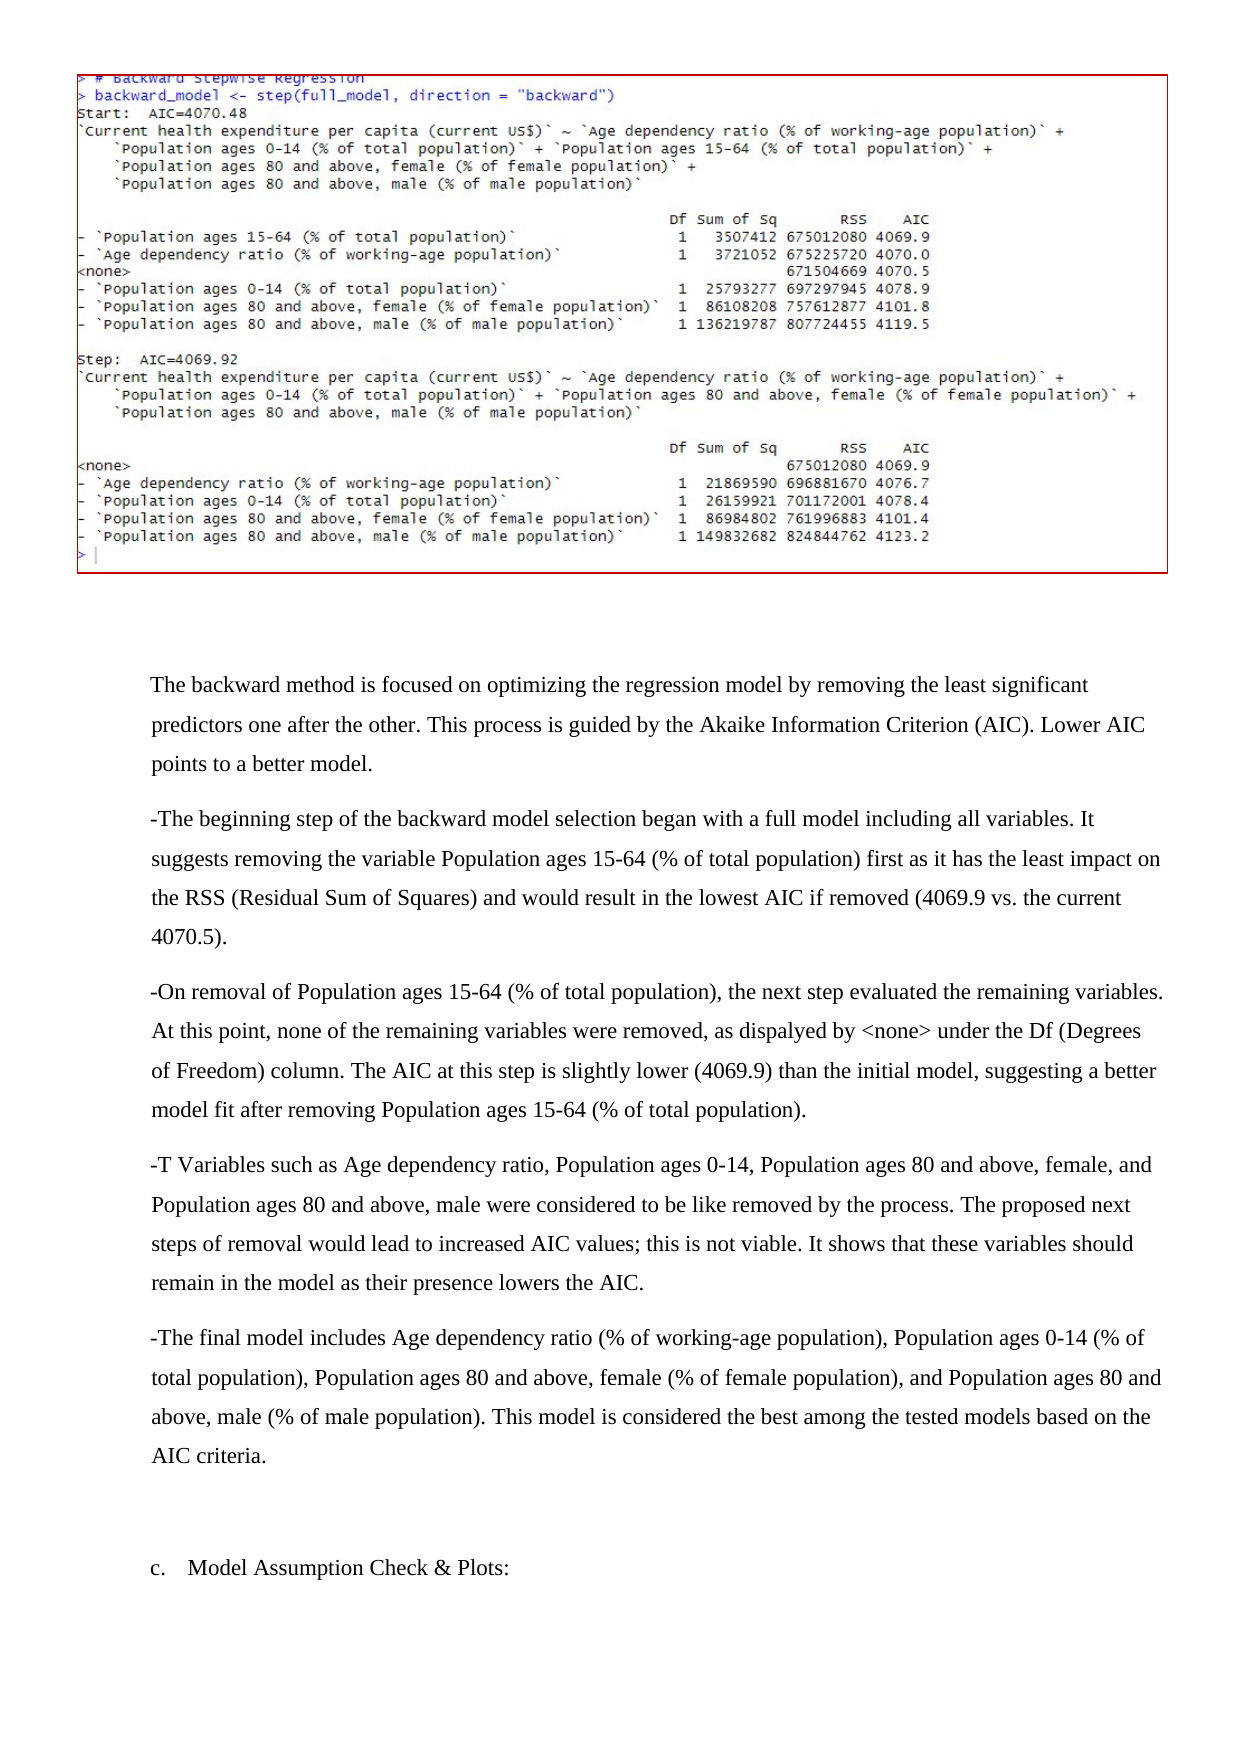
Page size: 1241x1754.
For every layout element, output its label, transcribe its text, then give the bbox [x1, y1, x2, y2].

text -T Variables such as Age dependency ratio, Population ages 0-14, Population ages 80 and above, female, and Population ages 80 and above, male were considered to be like removed by the process. The proposed next steps of removal would lead to increased AIC values; this is not viable. It shows that these variables should remain in the model as their presence lowers the AIC. [150, 1151, 1165, 1295]
text -The final model includes Age dependency ratio (% of working-age population), Population ages 0-14 (% of total population), Population ages 80 and above, female (% of female population), and Population ages 80 and above, male (% of male population). This model is considered the best among the tested models based on the AIC criteria. [150, 1324, 1165, 1468]
picture [78, 76, 1167, 572]
list Model Assumption Check & Plots: [150, 1554, 1165, 1580]
text -On removal of Population ages 15-64 (% of total population), the next step evaluated the remaining variables. At this point, none of the remaining variables were removed, as dispalyed by <none> under the Df (Degrees of Freedom) column. The AIC at this step is slightly lower (4069.9) than the initial model, suggesting a better model fit after removing Population ages 15-64 (% of total population). [150, 978, 1165, 1122]
text -The beginning step of the backward model selection began with a full model including all variables. It suggests removing the variable Population ages 15-64 (% of total population) first as it has the least impact on the RSS (Residual Sum of Squares) and would result in the lowest AIC if removed (4069.9 vs. the current 4070.5). [150, 805, 1165, 949]
text The backward method is focused on optimizing the regression model by removing the least significant predictors one after the other. This process is guided by the Akaike Information Criterion (AIC). Lower AIC points to a better model. [150, 672, 1165, 776]
